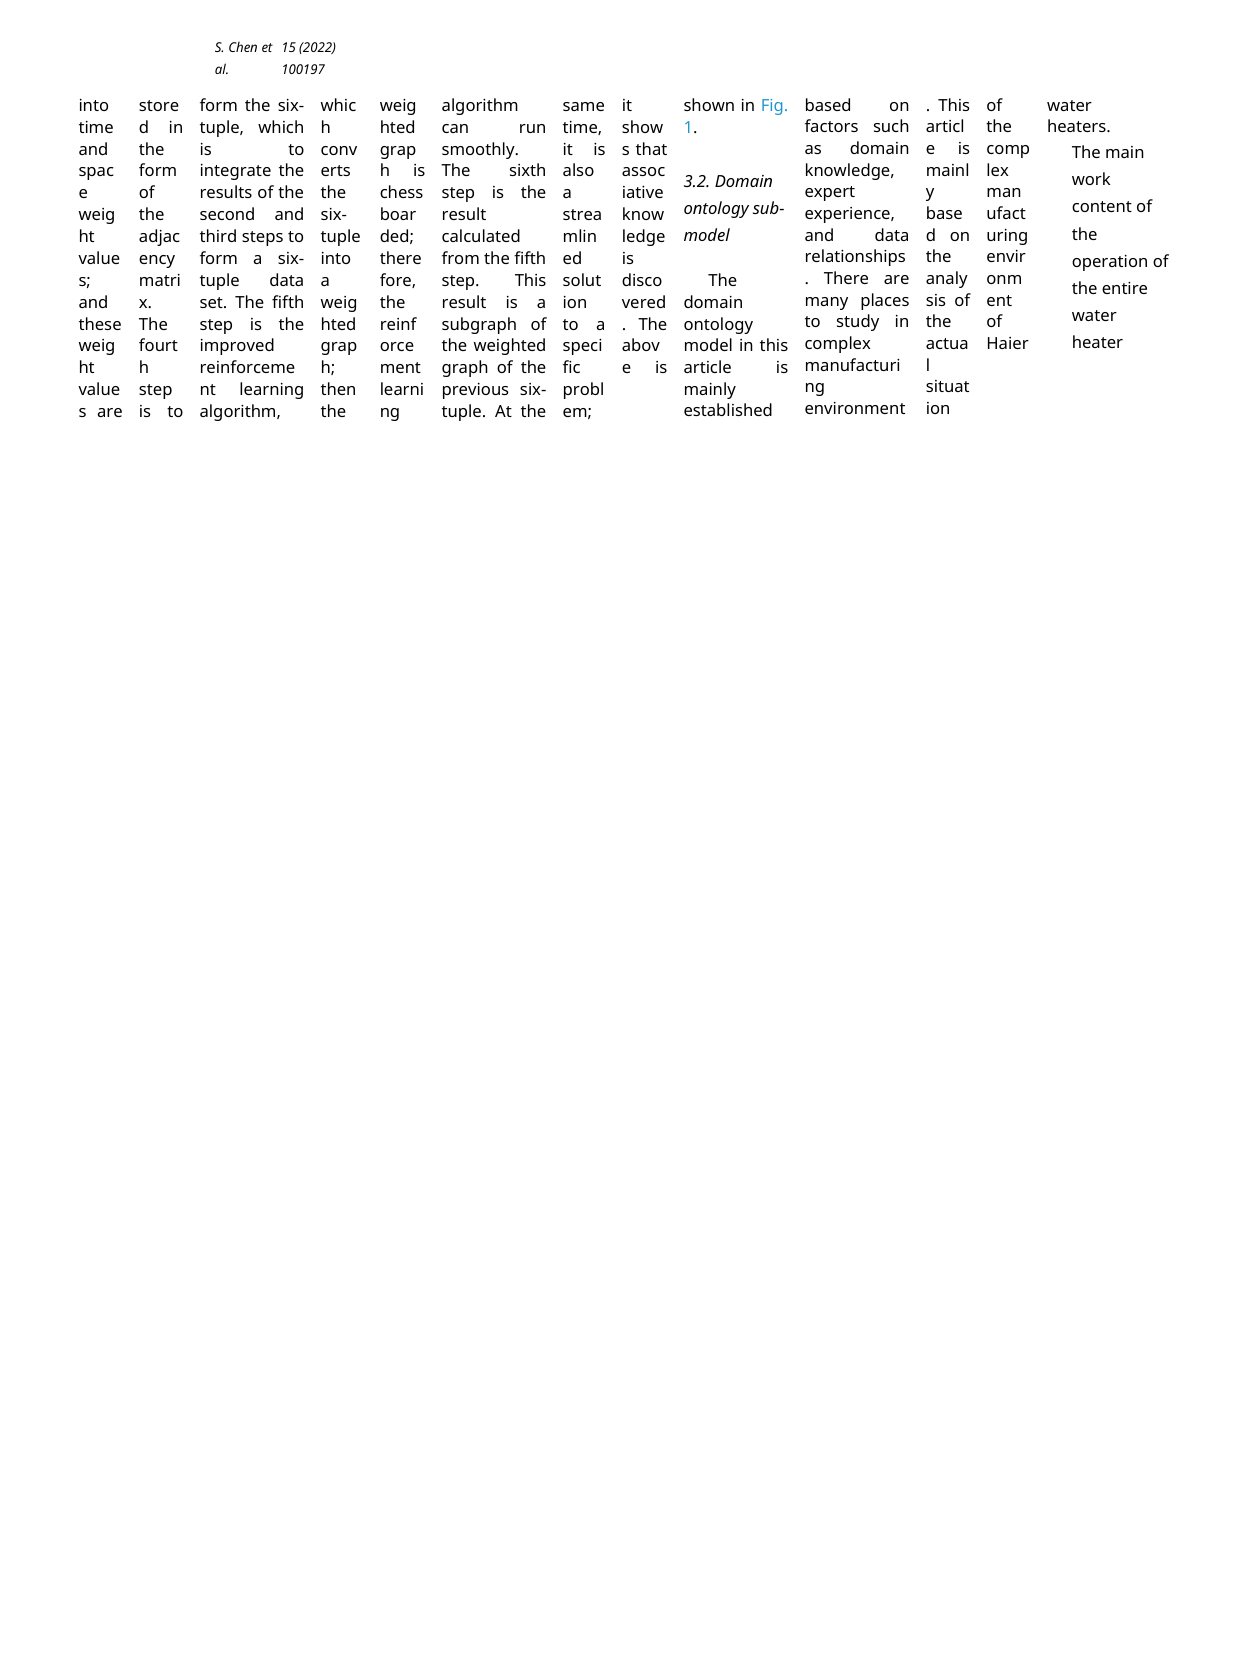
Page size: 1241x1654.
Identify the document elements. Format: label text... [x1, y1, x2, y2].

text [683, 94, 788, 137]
text 3.2. Domain ontology sub-model [683, 166, 804, 247]
text The main work content of the operation of the entire water heater [1072, 137, 1169, 354]
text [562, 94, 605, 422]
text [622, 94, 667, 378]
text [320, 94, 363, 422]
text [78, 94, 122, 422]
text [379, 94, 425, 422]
text S. Chen et al. Array 15 (2022) 100197 [214, 35, 351, 79]
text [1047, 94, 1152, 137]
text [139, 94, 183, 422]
text The domain ontology model in this article is mainly established based on factors such as domain knowledge, expert experience, and data relationships. There are many places to study in complex manufacturing environment. This article is mainly based on the analysis of the actual situation of the complex manufacturing environment of Haier water heaters. [804, 94, 909, 419]
